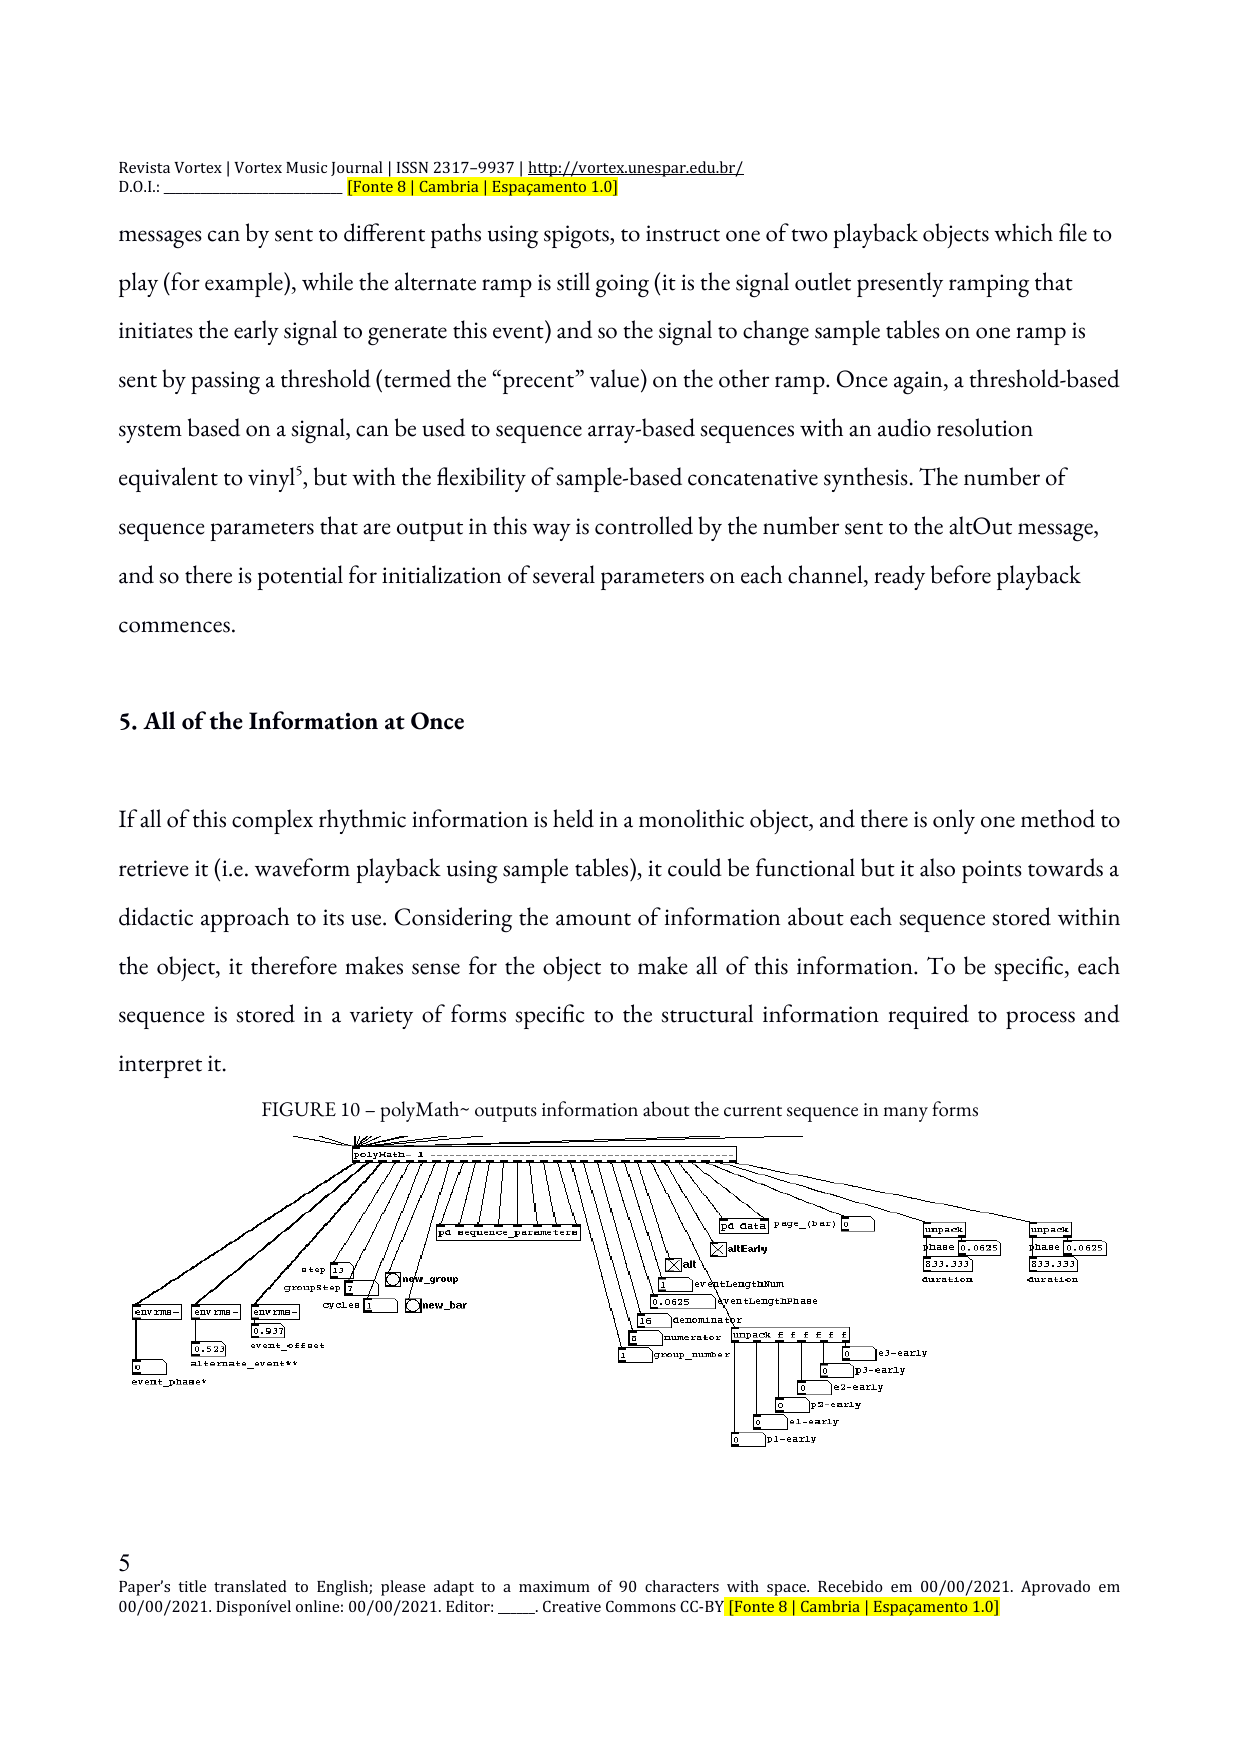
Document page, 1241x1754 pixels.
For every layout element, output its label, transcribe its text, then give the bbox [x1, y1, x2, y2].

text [118, 216, 1122, 639]
text 5. All of the Information at Once [118, 704, 1122, 737]
text FIGURE 10 – polyMath~ outputs information about the current sequence in many forms [118, 1095, 1122, 1123]
picture [118, 1136, 1123, 1452]
text If all of this complex rhythmic information is held in a monolithic object, and there is only one method to retrieve it (i.e. waveform playback using sample tables), it could be functional but it also points towards a didactic approach to its use. Considering the amount of information about each sequence stored within the object, it therefore makes sense for the object to make all of this information. To be specific, each sequence is stored in a variety of forms specific to the structural information required to process and interpret it. [118, 802, 1122, 1079]
